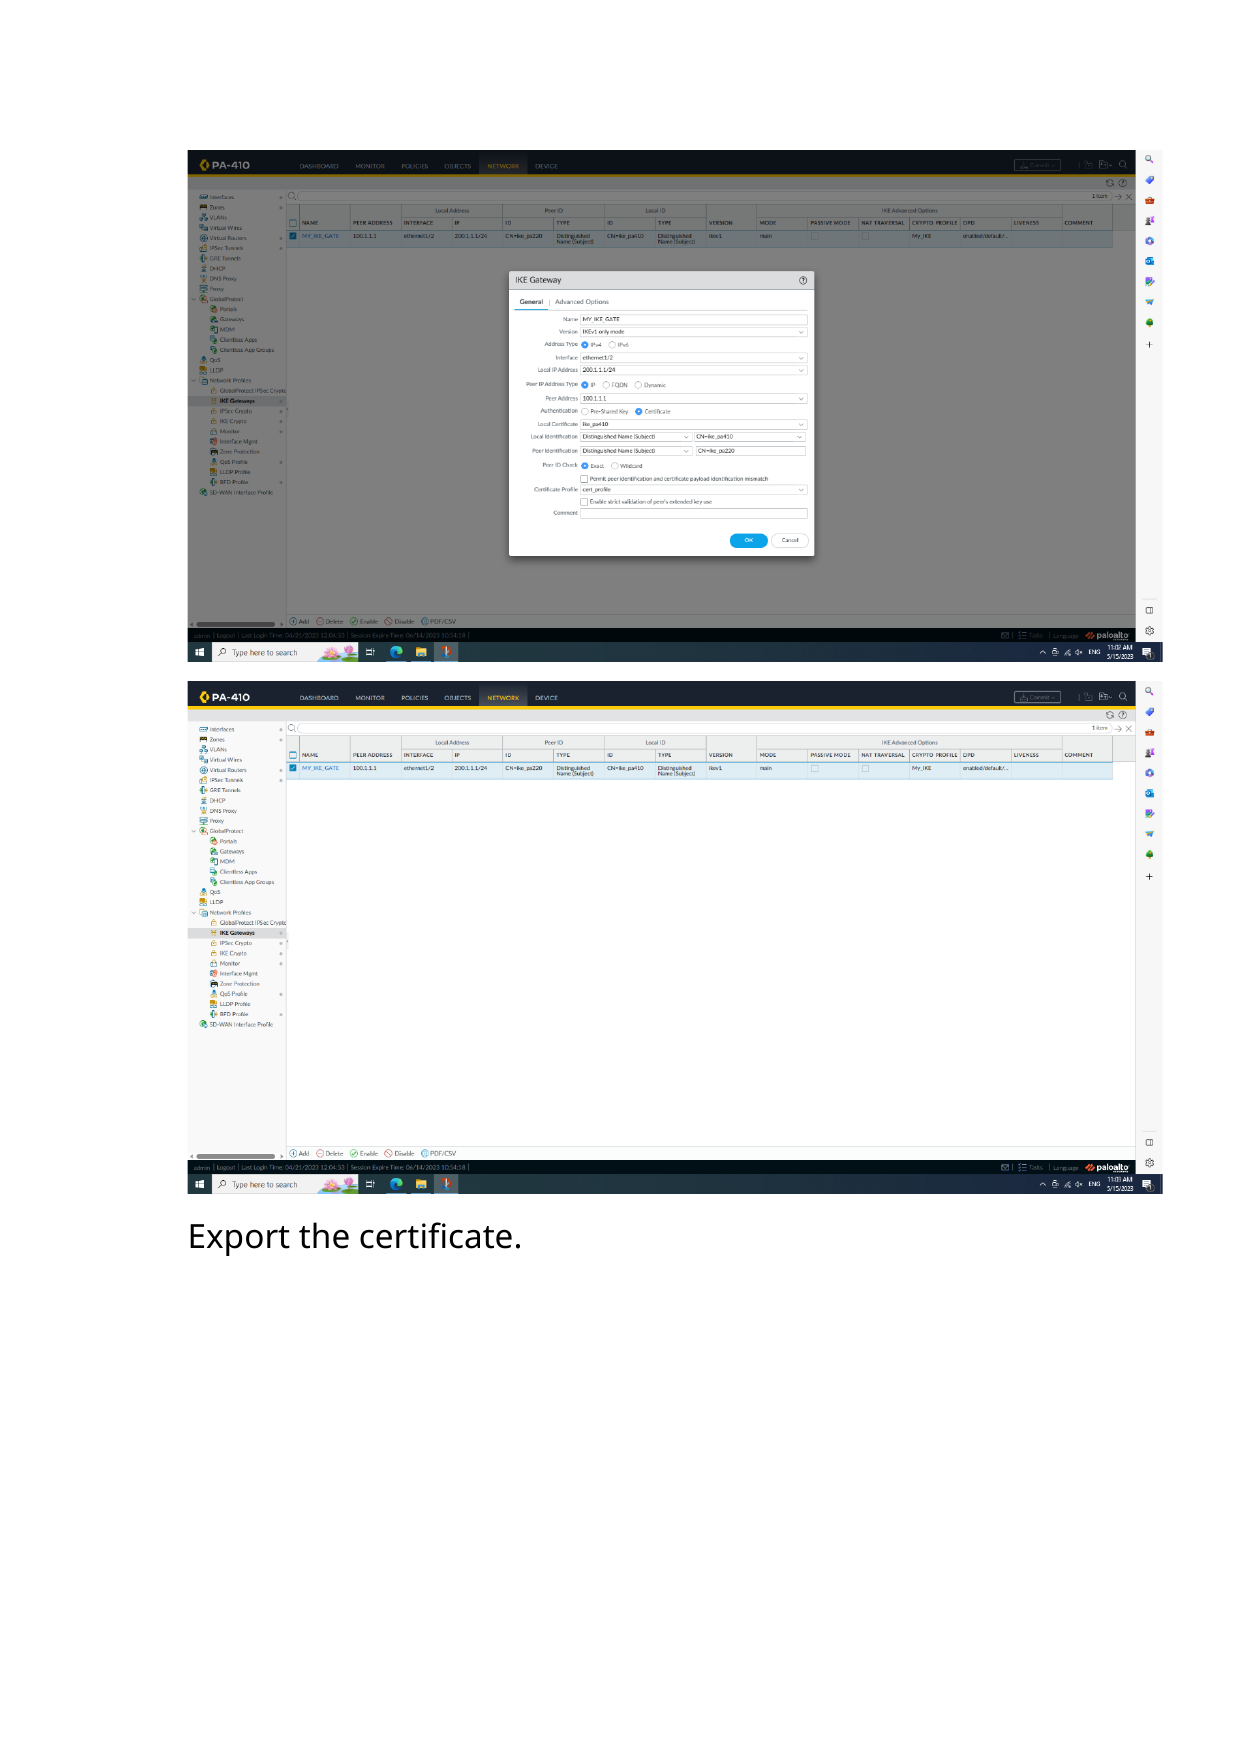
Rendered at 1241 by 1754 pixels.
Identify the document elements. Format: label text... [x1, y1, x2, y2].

text Export the certificate. [187, 1213, 1053, 1258]
picture [187, 150, 1163, 662]
picture [187, 681, 1163, 1194]
